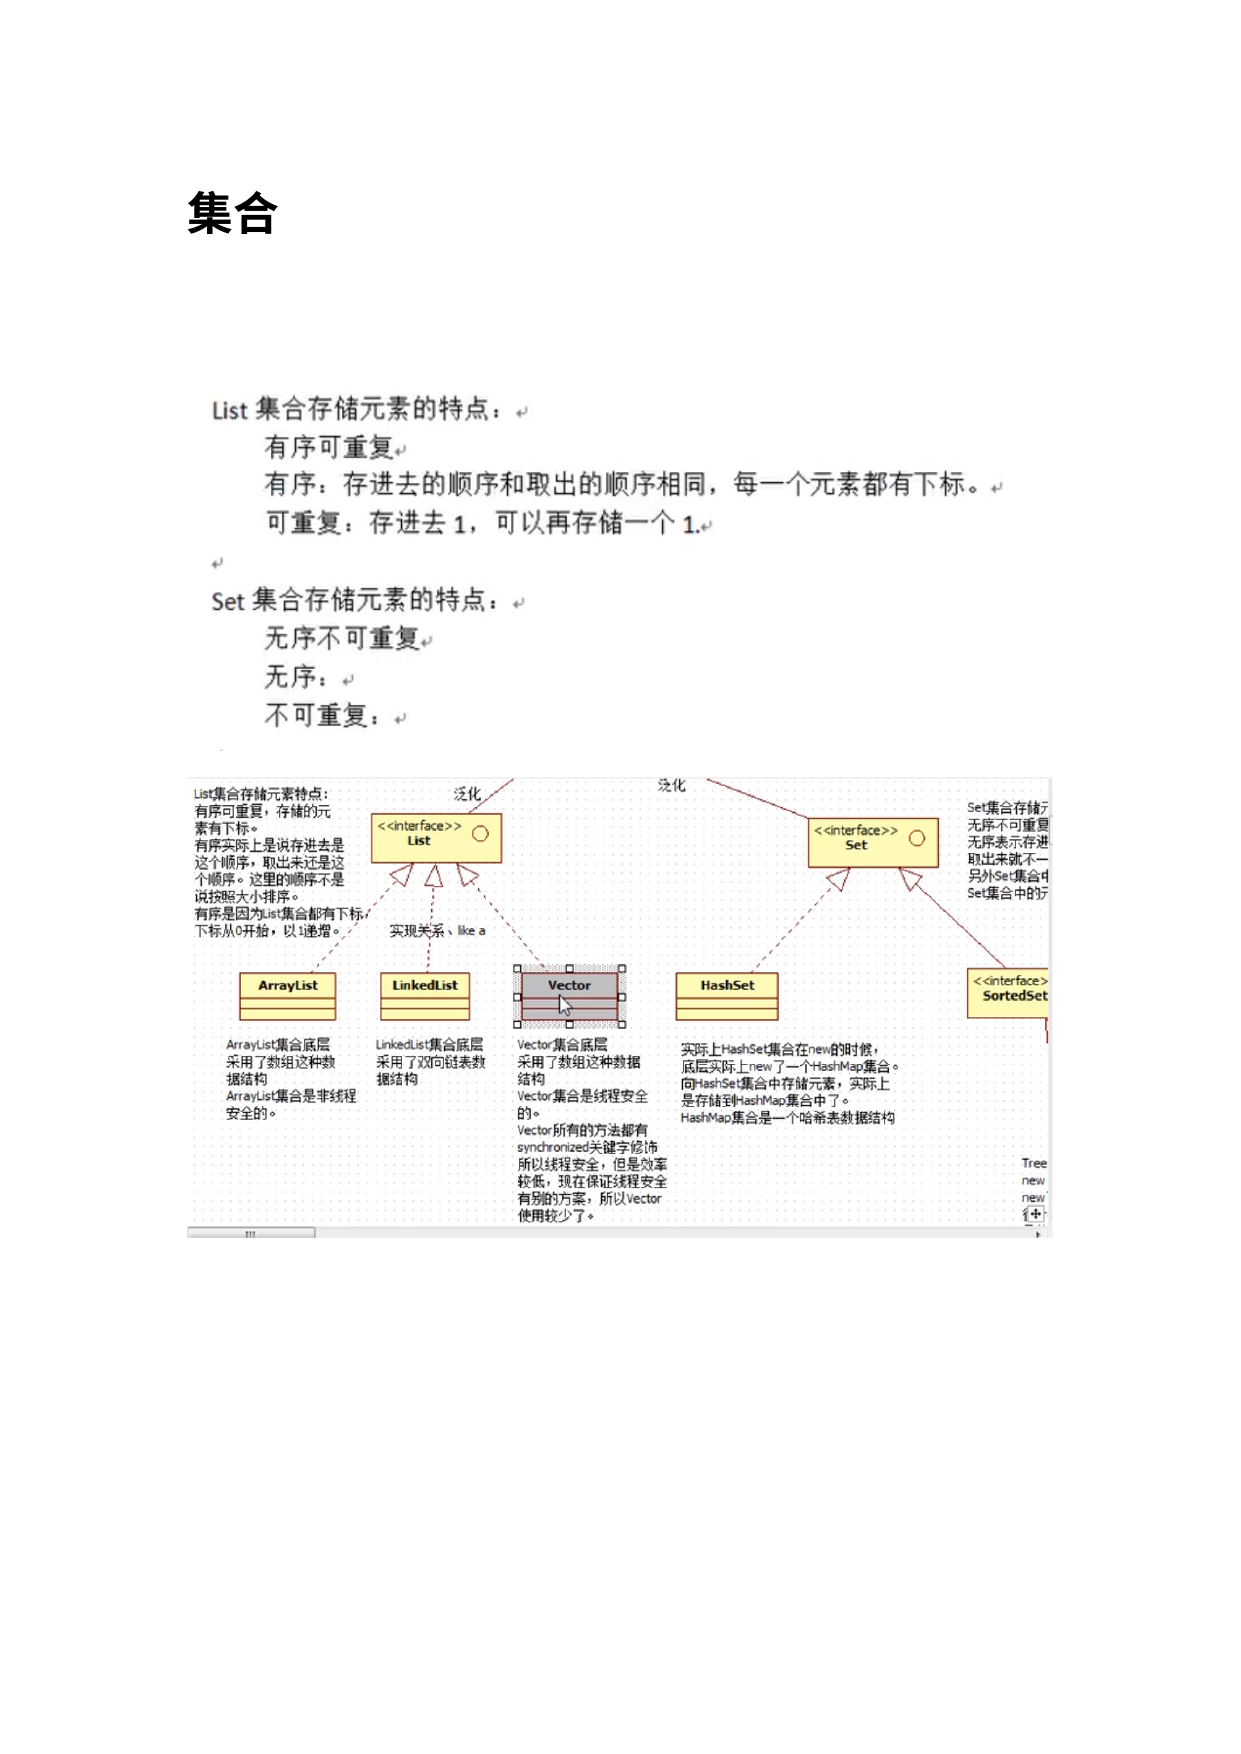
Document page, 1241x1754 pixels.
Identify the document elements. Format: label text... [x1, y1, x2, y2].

picture [187, 777, 1053, 1238]
picture [187, 387, 1053, 751]
subtitle 集合 [187, 162, 1053, 259]
